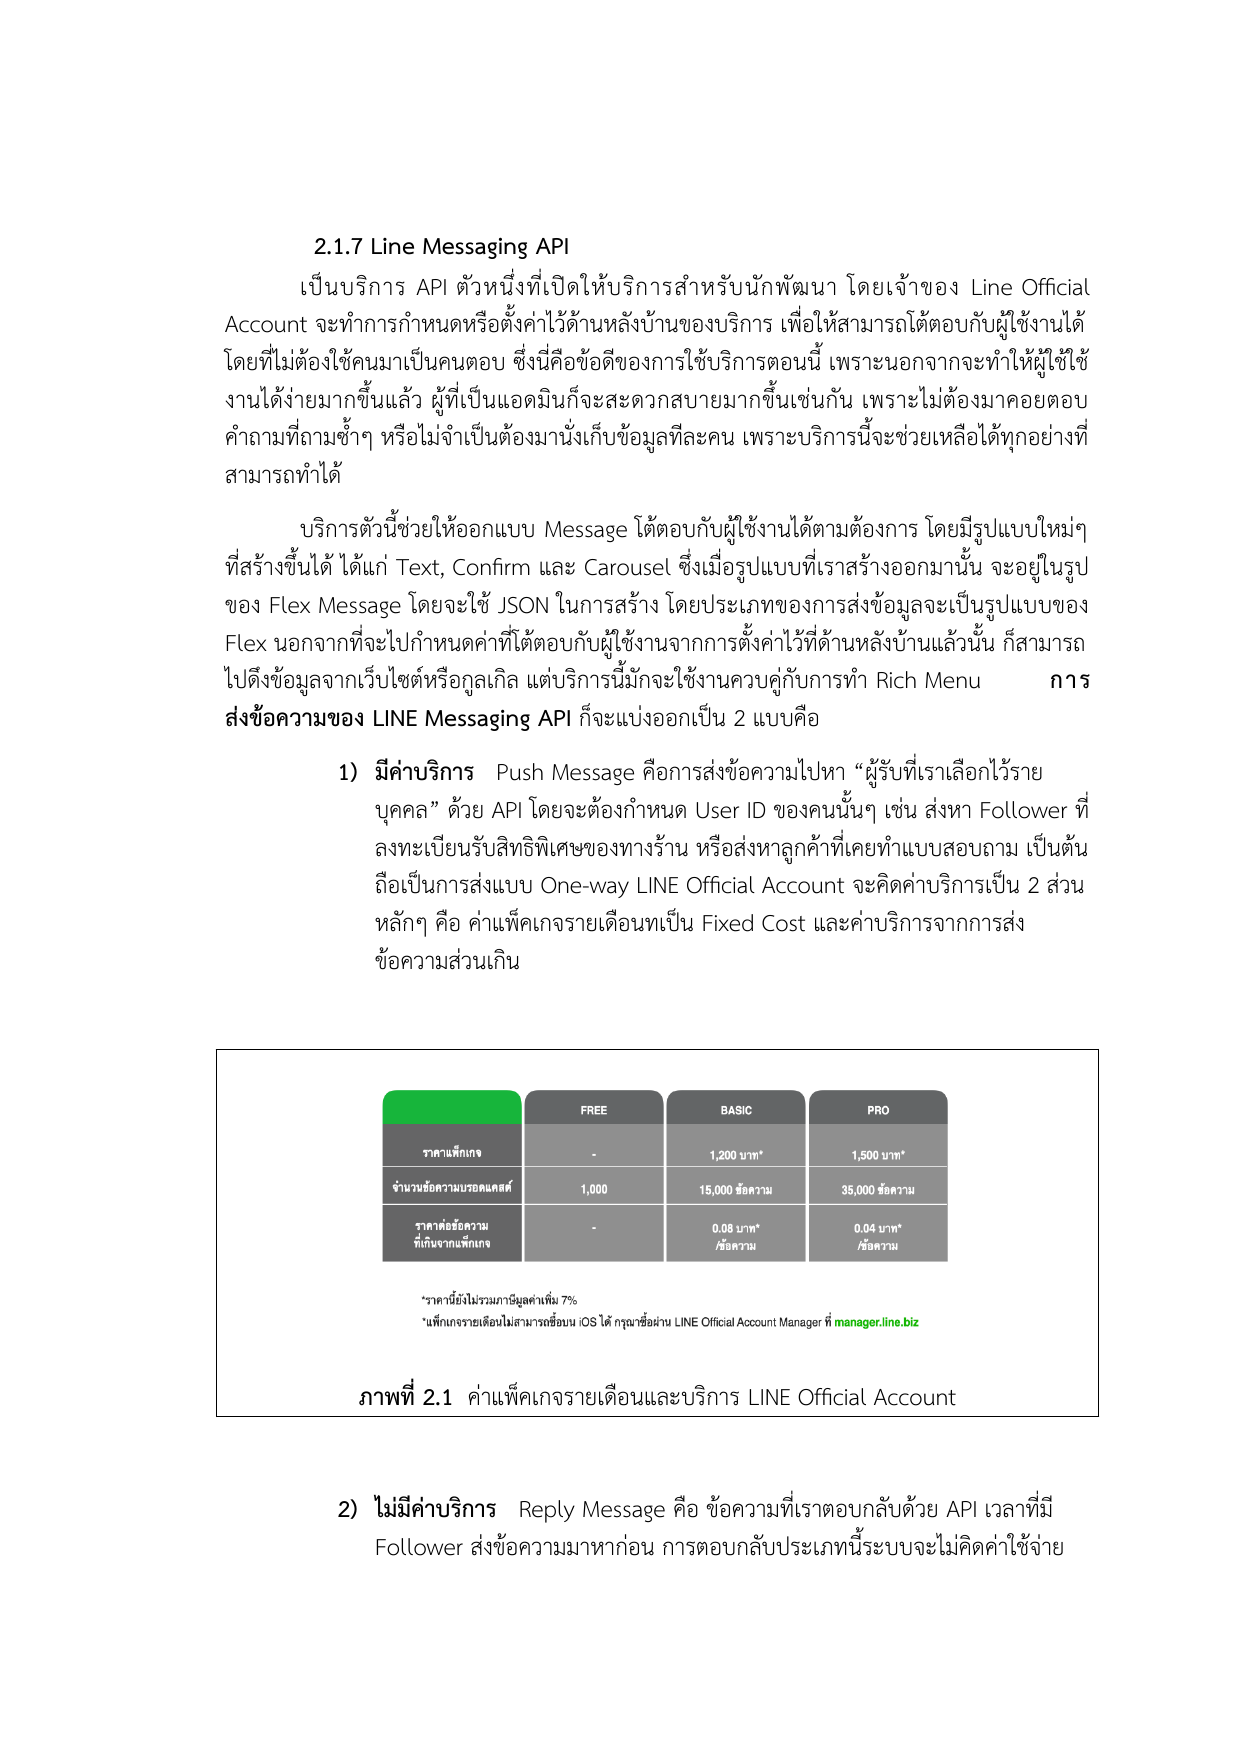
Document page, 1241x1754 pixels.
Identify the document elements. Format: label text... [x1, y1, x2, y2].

list มีค่าบริการ Push Message คือการส่งข้อความไปหา “ผู้รับที่เราเลือกไว้รายบุคคล” ด้วย API โดยจะต้องกำหนด User ID ของคนนั้นๆ เช่น ส่งหา Follower ที่ลงทะเบียนรับสิทธิพิเศษของทางร้าน หรือส่งหาลูกค้าที่เคยทำแบบสอบถาม เป็นต้น ถือเป็นการส่งแบบ One-way LINE Official Account จะคิดค่าบริการเป็น 2 ส่วนหลักๆ คือ ค่าแพ็คเกจรายเดือนทเป็น Fixed Cost และค่าบริการจากการส่งข้อความส่วนเกิน [337, 751, 1090, 978]
subtitle Line Messaging API [225, 225, 1090, 263]
text เป็นบริการ API ตัวหนึ่งที่เปิดให้บริการสำหรับนักพัฒนา โดยเจ้าของ Line Official Account จะทำการกำหนดหรือตั้งค่าไว้ด้านหลังบ้านของบริการ เพื่อให้สามารถโต้ตอบกับผู้ใช้งานได้โดยที่ไม่ต้องใช้คนมาเป็นคนตอบ ซึ่งนี่คือข้อดีของการใช้บริการตอนนี้ เพราะนอกจากจะทำให้ผู้ใช้ใช้งานได้ง่ายมากขึ้นแล้ว ผู้ที่เป็นแอดมินก็จะสะดวกสบายมากขึ้นเช่นกัน เพราะไม่ต้องมาคอยตอบคำถามที่ถามซ้ำๆ หรือไม่จำเป็นต้องมานั่งเก็บข้อมูลทีละคน เพราะบริการนี้จะช่วยเหลือได้ทุกอย่างที่สามารถทำได้ [225, 266, 1090, 492]
list ภาพที่ 2.1 ค่าแพ็คเกจรายเดือนและบริการ LINE Official Account [217, 1373, 1098, 1416]
text บริการตัวนี้ช่วยให้ออกแบบ Message โต้ตอบกับผู้ใช้งานได้ตามต้องการ โดยมีรูปแบบใหม่ๆ ที่สร้างขึ้นได้ ได้แก่ Text, Confirm และ Carousel ซึ่งเมื่อรูปแบบที่เราสร้างออกมานั้น จะอยู่ในรูปของ Flex Message โดยจะใช้ JSON ในการสร้าง โดยประเภทของการส่งข้อมูลจะเป็นรูปแบบของ Flex นอกจากที่จะไปกำหนดค่าที่โต้ตอบกับผู้ใช้งานจากการตั้งค่าไว้ที่ด้านหลังบ้านแล้วนั้น ก็สามารถไปดึงข้อมูลจากเว็บไซต์หรือกูลเกิล แต่บริการนี้มักจะใช้งานควบคู่กับการทำ Rich Menu การส่งข้อความของ LINE Messaging API ก็จะแบ่งออกเป็น 2 แบบคือ [225, 508, 1090, 735]
list ไม่มีค่าบริการ Reply Message คือ ข้อความที่เราตอบกลับด้วย API เวลาที่มี Follower ส่งข้อความมาหาก่อน การตอบกลับประเภทนี้ระบบจะไม่คิดค่าใช้จ่าย [337, 1488, 1090, 1564]
picture [312, 1089, 1003, 1339]
